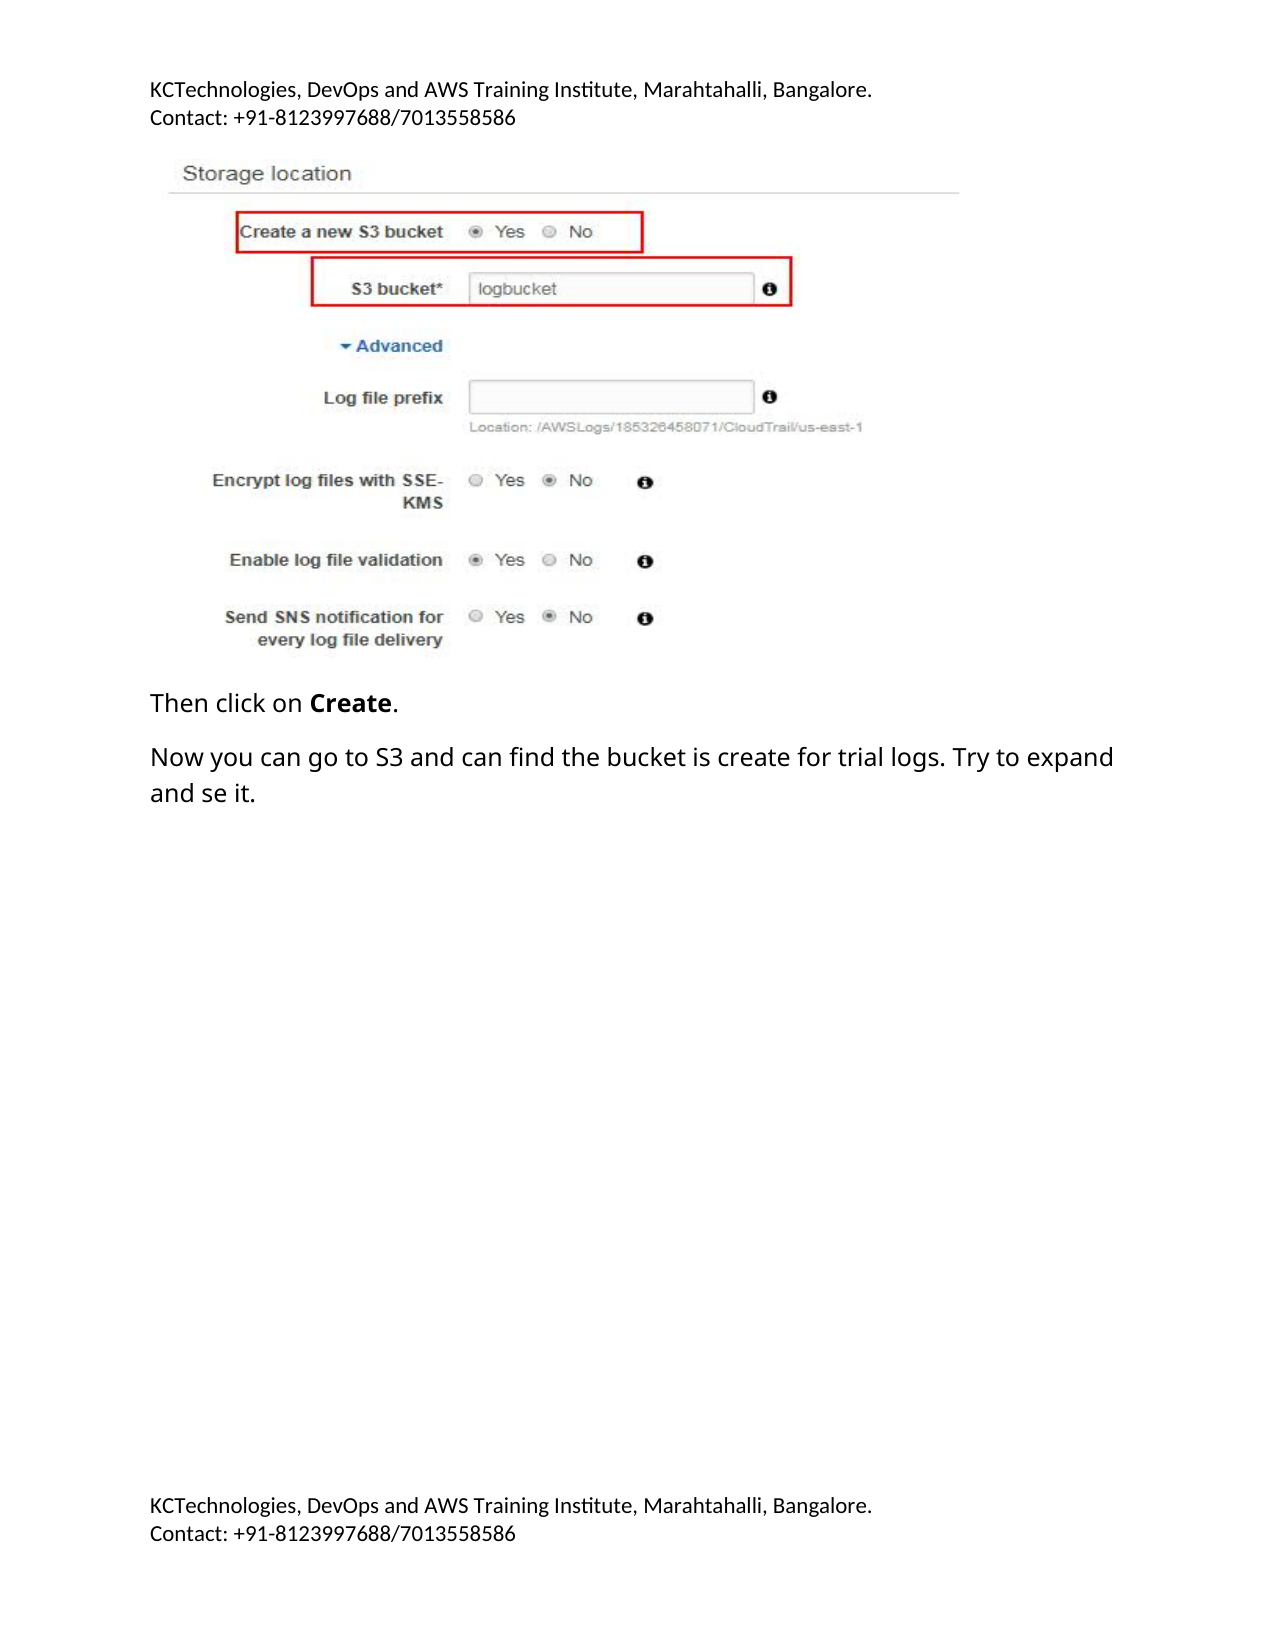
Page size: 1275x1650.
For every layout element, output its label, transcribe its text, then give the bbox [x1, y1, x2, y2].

text Now you can go to S3 and can find the bucket is create for trial logs. Try to expand and se it. [150, 739, 1125, 810]
picture [150, 159, 960, 667]
text Then click on Create. [150, 686, 1125, 720]
